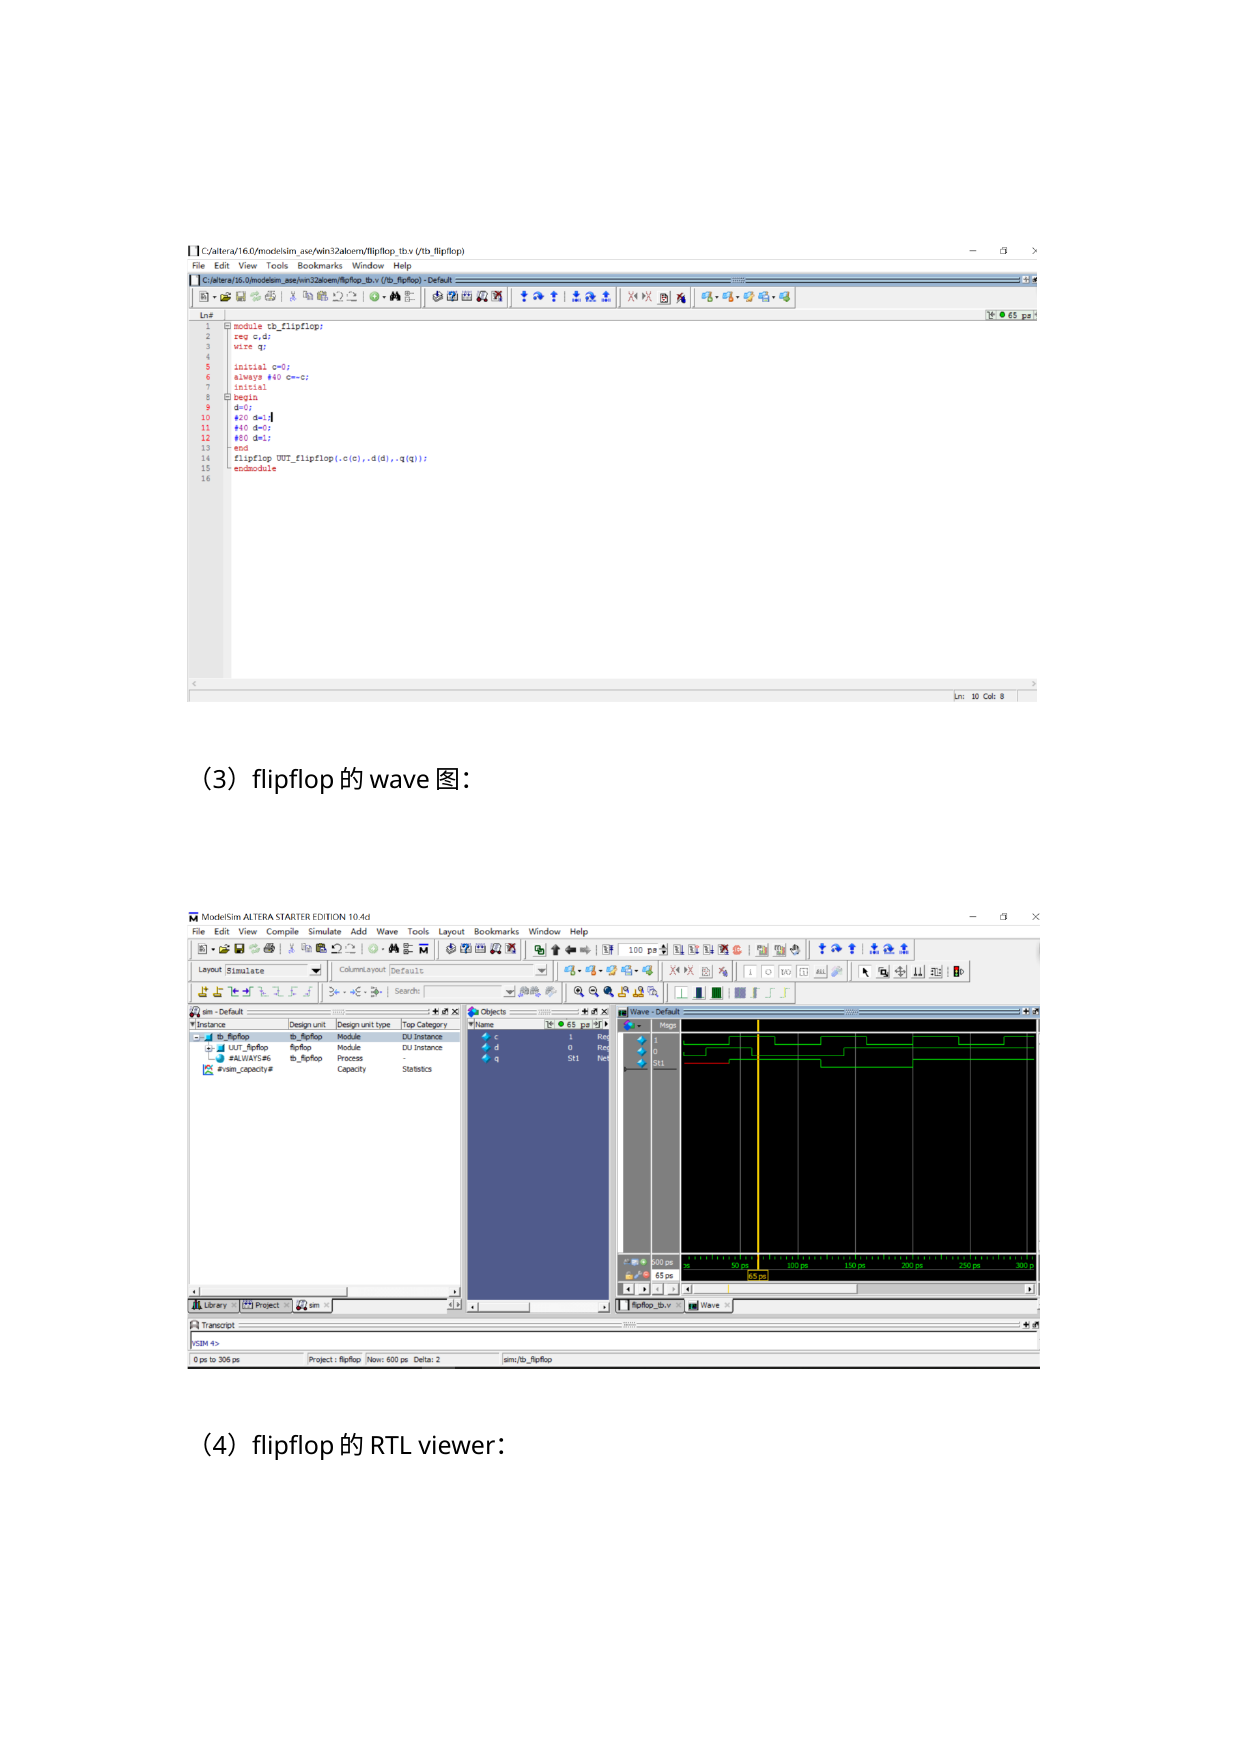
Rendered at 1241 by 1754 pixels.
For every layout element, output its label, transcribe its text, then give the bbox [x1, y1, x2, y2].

picture [187, 243, 1037, 702]
text （4）flipflop的RTL viewer： [187, 1411, 1053, 1476]
picture [187, 910, 1040, 1369]
text （3）flipflop的wave图： [187, 745, 1053, 810]
